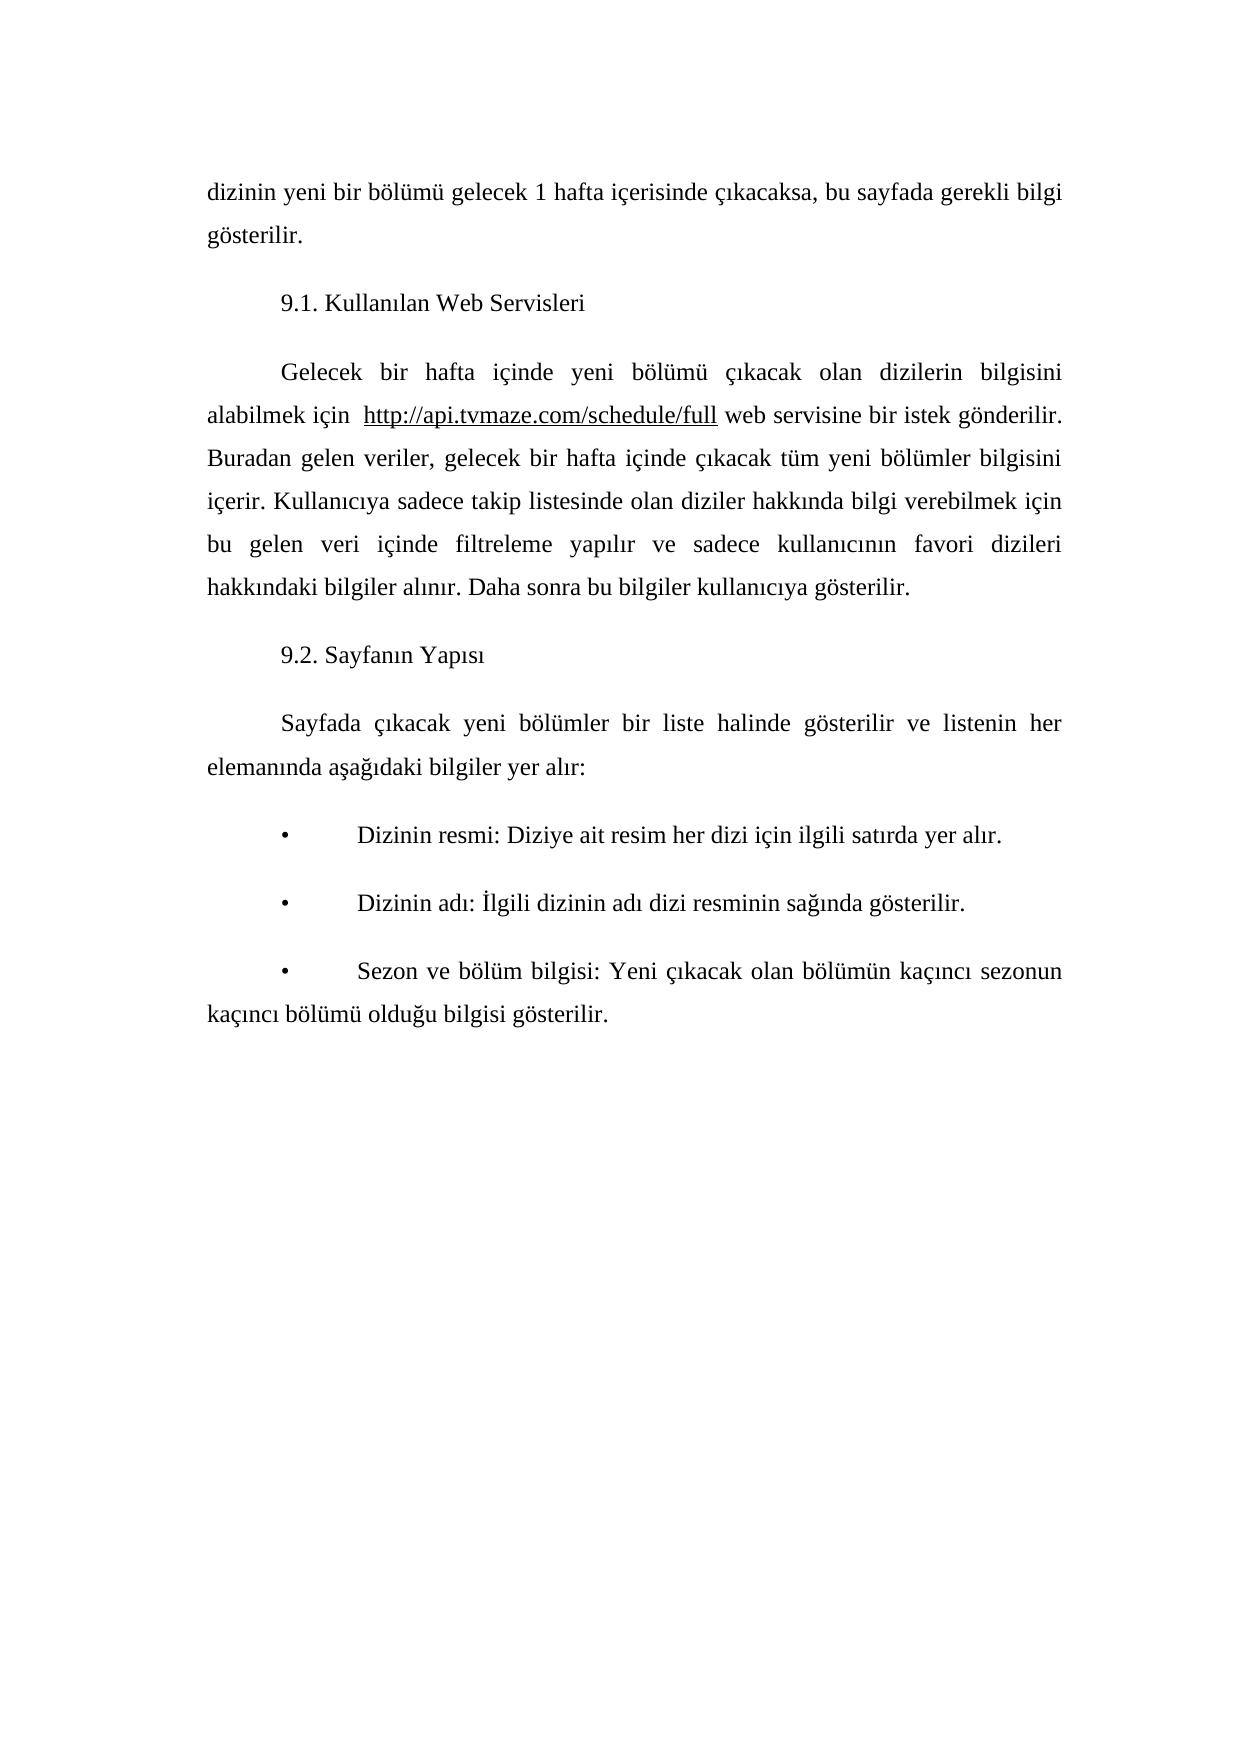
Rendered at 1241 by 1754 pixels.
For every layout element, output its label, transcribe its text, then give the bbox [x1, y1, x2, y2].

text Gelecek bir hafta içinde yeni bölümü çıkacak olan dizilerin bilgisini alabilmek için http://api.tvmaze.com/schedule/full web servisine bir istek gönderilir. Buradan gelen veriler, gelecek bir hafta içinde çıkacak tüm yeni bölümler bilgisini içerir. Kullanıcıya sadece takip listesinde olan diziler hakkında bilgi verebilmek için bu gelen veri içinde filtreleme yapılır ve sadece kullanıcının favori dizileri hakkındaki bilgiler alınır. Daha sonra bu bilgiler kullanıcıya gösterilir. [207, 357, 1063, 601]
text 9.2. Sayfanın Yapısı [207, 640, 1063, 669]
list Dizinin resmi: Diziye ait resim her dizi için ilgili satırda yer alır. [207, 820, 1063, 848]
list Dizinin adı: İlgili dizinin adı dizi resminin sağında gösterilir. [207, 888, 1063, 917]
text Sayfada çıkacak yeni bölümler bir liste halinde gösterilir ve listenin her elemanında aşağıdaki bilgiler yer alır: [207, 708, 1063, 780]
list Sezon ve bölüm bilgisi: Yeni çıkacak olan bölümün kaçıncı sezonun kaçıncı bölümü olduğu bilgisi gösterilir. [207, 956, 1063, 1028]
text 9.1. Kullanılan Web Servisleri [207, 288, 1063, 317]
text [207, 177, 1063, 249]
